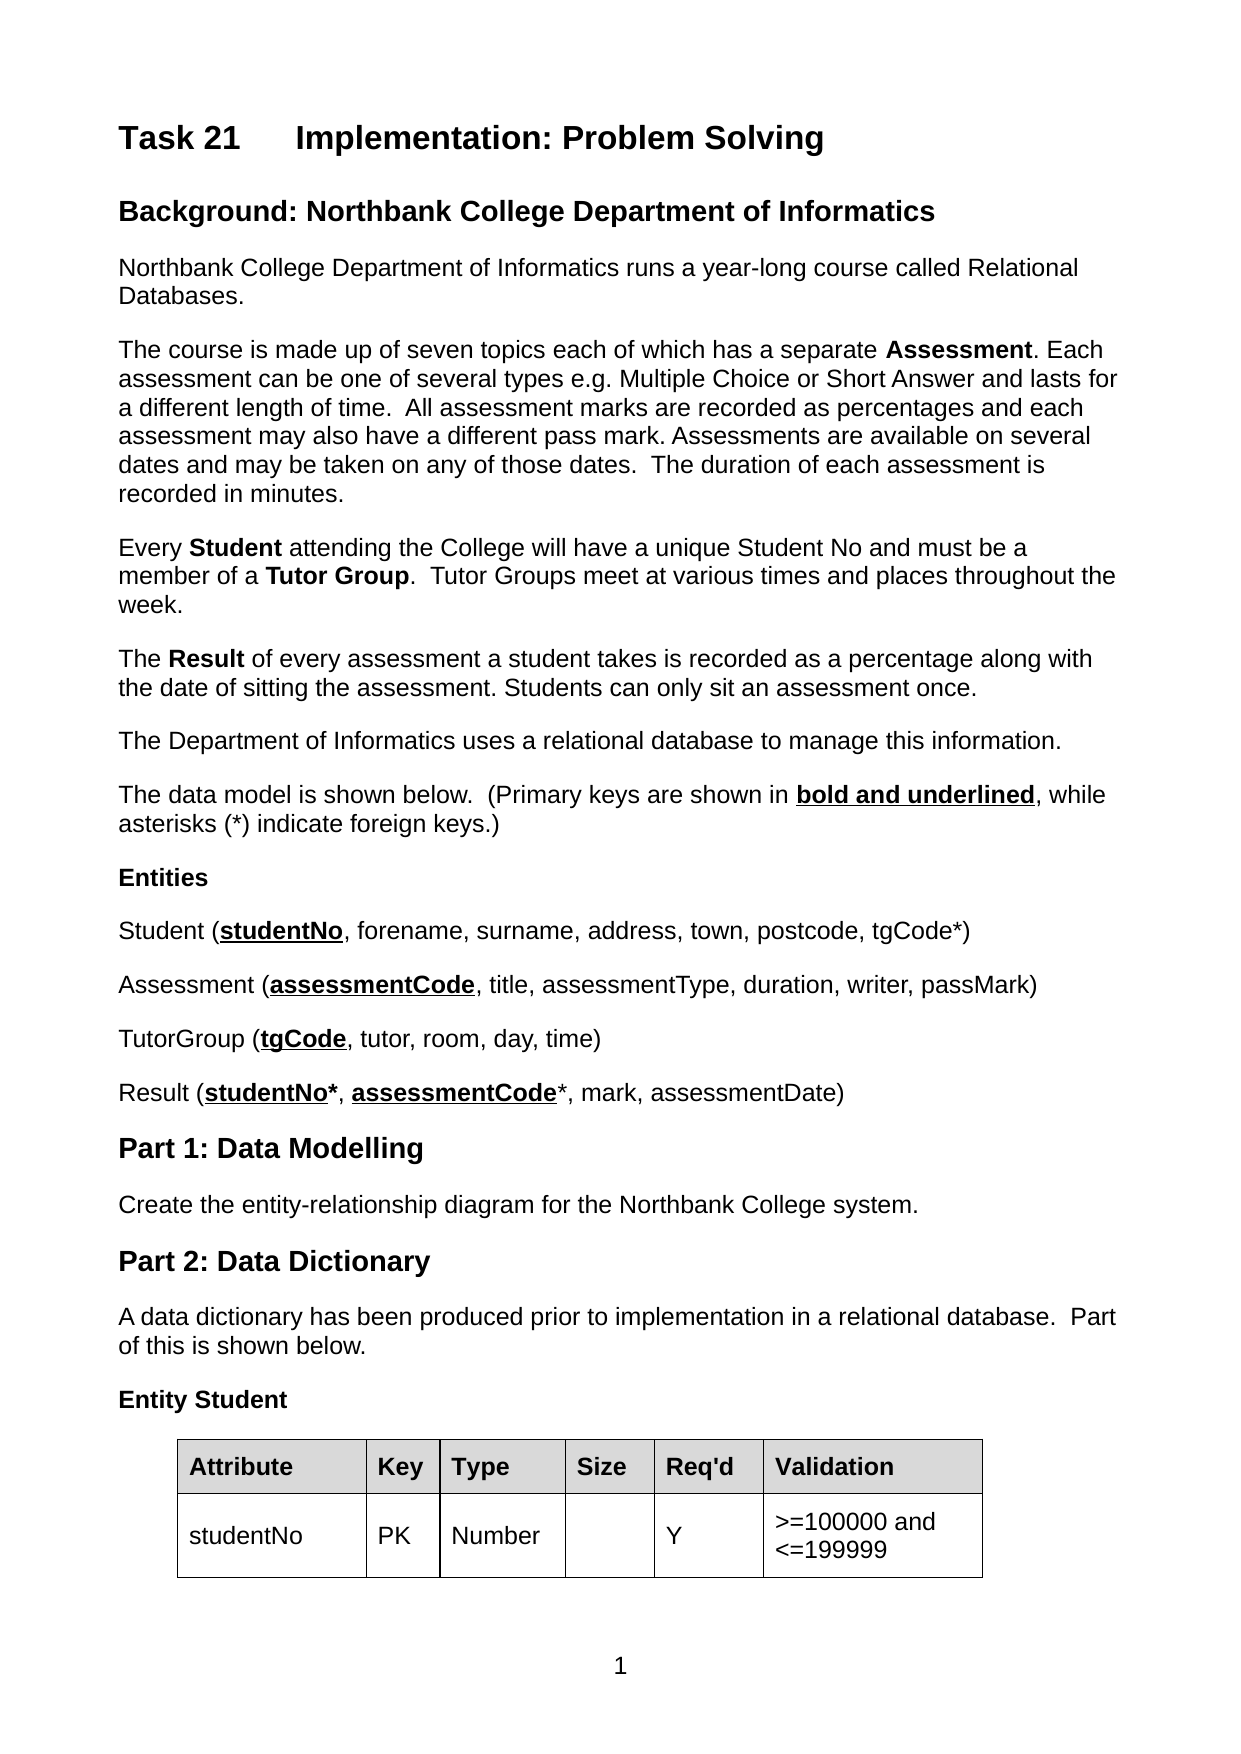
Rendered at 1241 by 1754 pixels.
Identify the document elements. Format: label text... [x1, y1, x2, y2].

subtitle Part 1: Data Modelling [118, 1131, 1122, 1165]
table_header Attribute [178, 1440, 366, 1493]
text The Result of every assessment a student takes is recorded as a percentage along with the date of sitting the assessment. Students can only sit an assessment once. [118, 644, 1122, 701]
table_header Req'd [655, 1440, 763, 1493]
subtitle Entity Student [118, 1385, 1122, 1413]
text A data dictionary has been produced prior to implementation in a relational database. Part of this is shown below. [118, 1302, 1122, 1360]
table_cell Number [441, 1494, 565, 1577]
subtitle Entities [118, 863, 1122, 891]
subtitle Implementation: Problem Solving [118, 118, 1122, 157]
text The data model is shown below. (Primary keys are shown in bold and underlined, while asterisks (*) indicate foreign keys.) [118, 780, 1122, 838]
text Every Student attending the College will have a unique Student No and must be a member of a Tutor Group. Tutor Groups meet at various times and places throughout the week. [118, 533, 1122, 619]
table_header Type [441, 1440, 565, 1493]
text Result (studentNo*, assessmentCode*, mark, assessmentDate) [118, 1078, 1122, 1106]
text Create the entity-relationship diagram for the Northbank College system. [118, 1190, 1122, 1219]
text The Department of Informatics uses a relational database to manage this information. [118, 726, 1122, 755]
text Assessment (assessmentCode, title, assessmentType, duration, writer, passMark) [118, 970, 1122, 999]
table_cell studentNo [178, 1494, 366, 1577]
text Northbank College Department of Informatics runs a year-long course called Relational Databases. [118, 253, 1122, 310]
table_cell PK [367, 1494, 439, 1577]
text Student (studentNo, forename, surname, address, town, postcode, tgCode*) [118, 916, 1122, 945]
table_header Size [566, 1440, 654, 1493]
table_cell >=100000 and <=199999 [764, 1494, 982, 1577]
subtitle Part 2: Data Dictionary [118, 1244, 1122, 1277]
table_header Validation [764, 1440, 982, 1493]
table_header Key [367, 1440, 439, 1493]
text TutorGroup (tgCode, tutor, room, day, time) [118, 1024, 1122, 1053]
text The course is made up of seven topics each of which has a separate Assessment. Each assessment can be one of several types e.g. Multiple Choice or Short Answer and lasts for a different length of time. All assessment marks are recorded as percentages and each assessment may also have a different pass mark. Assessments are available on several dates and may be taken on any of those dates. The duration of each assessment is recorded in minutes. [118, 335, 1122, 508]
table_cell Y [655, 1494, 763, 1577]
table_cell [566, 1494, 654, 1577]
subtitle Background: Northbank College Department of Informatics [118, 194, 1122, 228]
